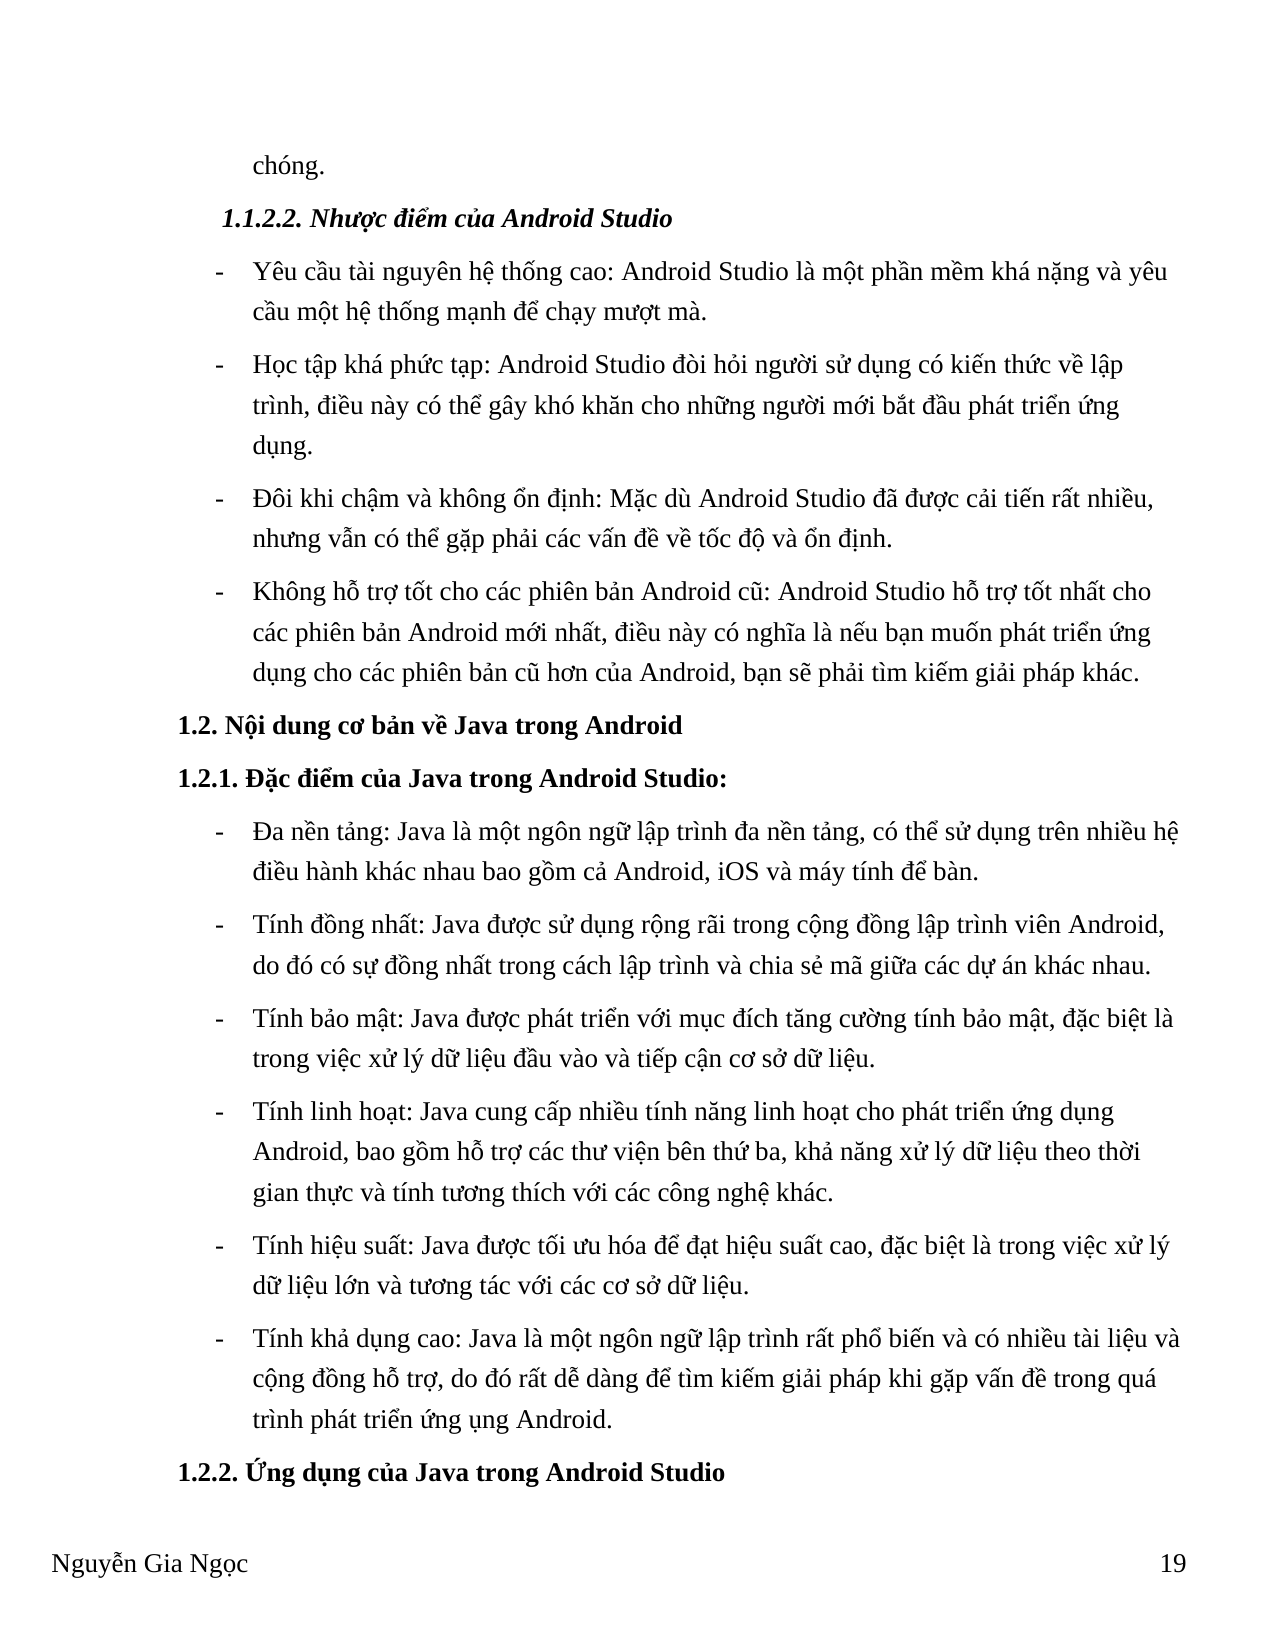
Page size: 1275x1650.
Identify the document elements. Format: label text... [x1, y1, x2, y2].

list Yêu cầu tài nguyên hệ thống cao: Android Studio là một phần mềm khá nặng và yêu cầu một hệ thống mạnh để chạy mượt mà. [215, 255, 1186, 327]
list Không hỗ trợ tốt cho các phiên bản Android cũ: Android Studio hỗ trợ tốt nhất cho các phiên bản Android mới nhất, điều này có nghĩa là nếu bạn muốn phát triển ứng dụng cho các phiên bản cũ hơn của Android, bạn sẽ phải tìm kiếm giải pháp khác. [215, 576, 1186, 687]
list Đa nền tảng: Java là một ngôn ngữ lập trình đa nền tảng, có thể sử dụng trên nhiều hệ điều hành khác nhau bao gồm cả Android, iOS và máy tính để bàn. [215, 815, 1186, 887]
text Ứng dụng của Java trong Android Studio [177, 1456, 1186, 1487]
text Nội dung cơ bản về Java trong Android [177, 709, 1186, 740]
text Đặc điểm của Java trong Android Studio: [177, 762, 1186, 793]
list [215, 149, 1186, 180]
text Nhược điểm của Android Studio [184, 202, 1186, 233]
list Tính đồng nhất: Java được sử dụng rộng rãi trong cộng đồng lập trình viên Android, do đó có sự đồng nhất trong cách lập trình và chia sẻ mã giữa các dự án khác nhau. [215, 908, 1186, 980]
list Đôi khi chậm và không ổn định: Mặc dù Android Studio đã được cải tiến rất nhiều, nhưng vẫn có thể gặp phải các vấn đề về tốc độ và ổn định. [215, 482, 1186, 554]
list Tính bảo mật: Java được phát triển với mục đích tăng cường tính bảo mật, đặc biệt là trong việc xử lý dữ liệu đầu vào và tiếp cận cơ sở dữ liệu. [215, 1002, 1186, 1073]
list Tính linh hoạt: Java cung cấp nhiều tính năng linh hoạt cho phát triển ứng dụng Android, bao gồm hỗ trợ các thư viện bên thứ ba, khả năng xử lý dữ liệu theo thời gian thực và tính tương thích với các công nghệ khác. [215, 1095, 1186, 1207]
list Học tập khá phức tạp: Android Studio đòi hỏi người sử dụng có kiến thức về lập trình, điều này có thể gây khó khăn cho những người mới bắt đầu phát triển ứng dụng. [215, 348, 1186, 460]
list Tính khả dụng cao: Java là một ngôn ngữ lập trình rất phổ biến và có nhiều tài liệu và cộng đồng hỗ trợ, do đó rất dễ dàng để tìm kiếm giải pháp khi gặp vấn đề trong quá trình phát triển ứng ụng Android. [215, 1322, 1186, 1434]
list Tính hiệu suất: Java được tối ưu hóa để đạt hiệu suất cao, đặc biệt là trong việc xử lý dữ liệu lớn và tương tác với các cơ sở dữ liệu. [215, 1229, 1186, 1300]
